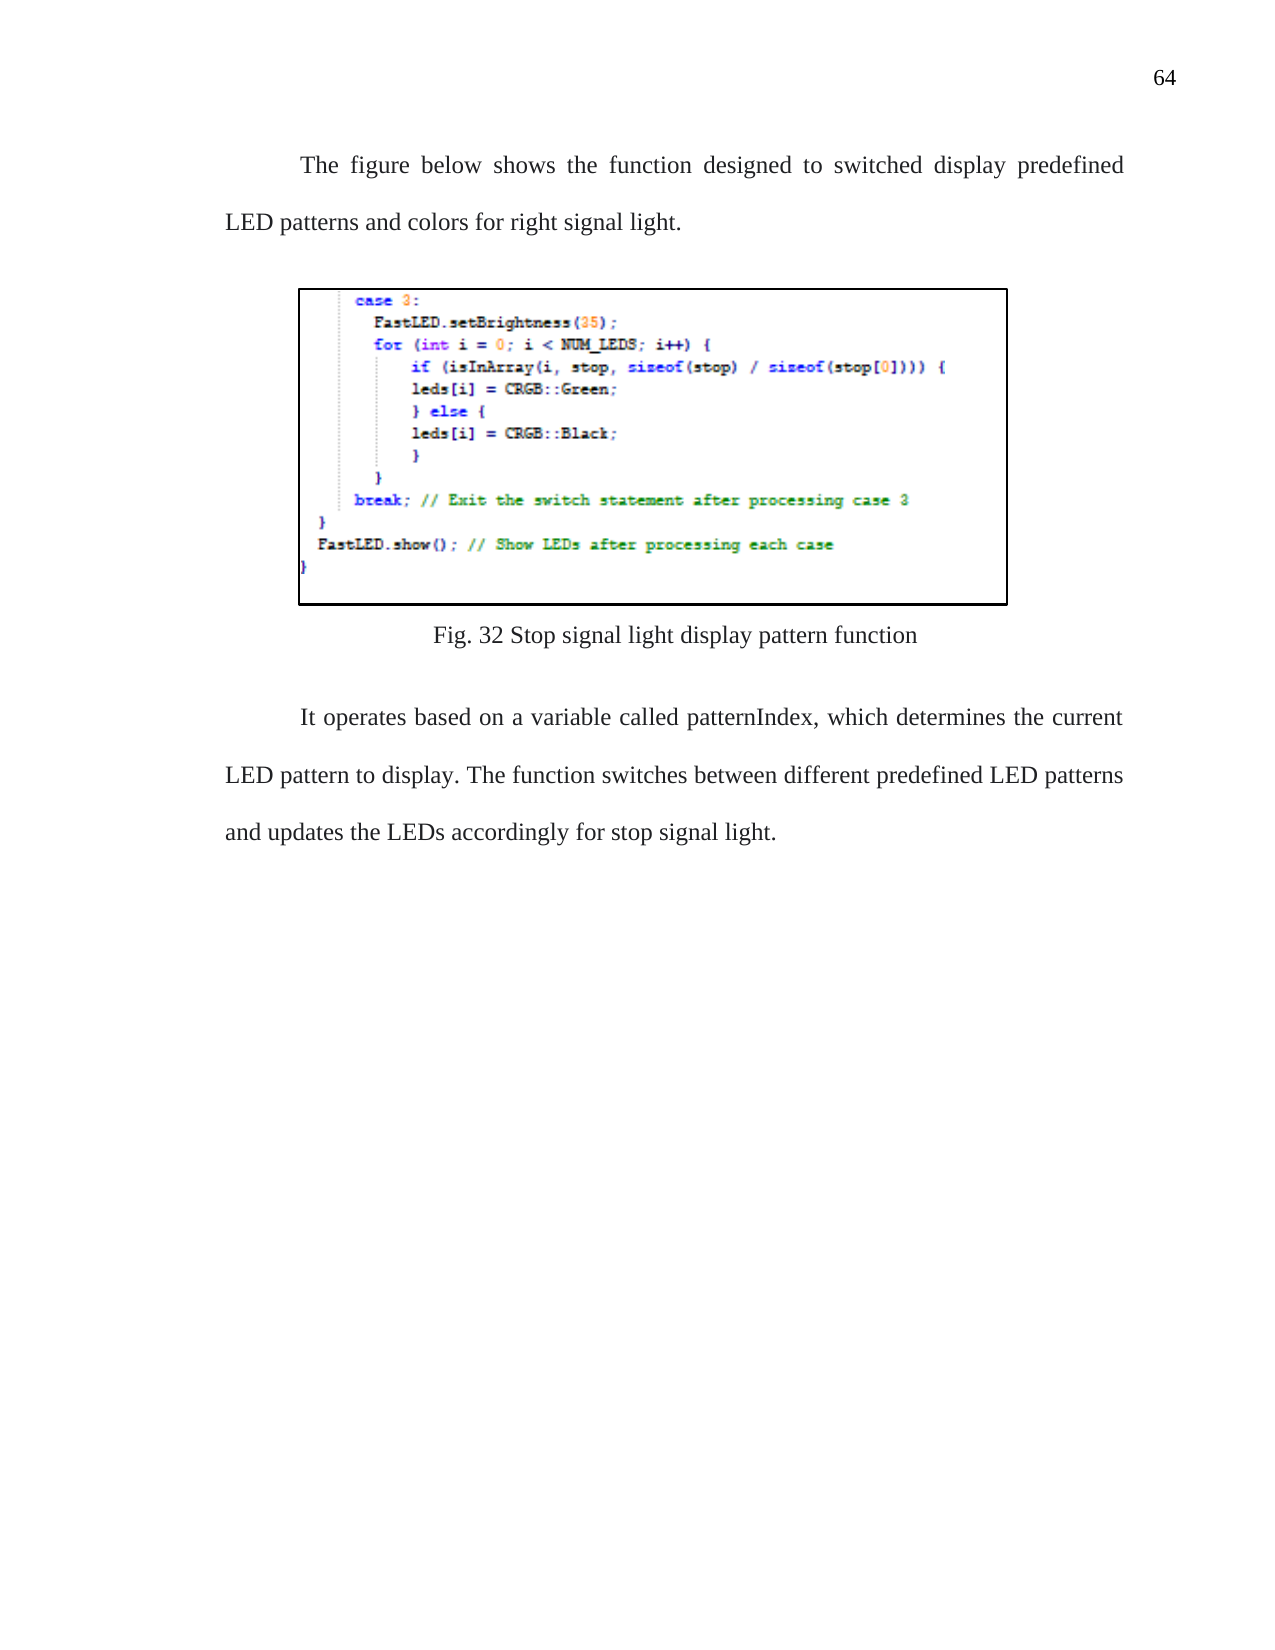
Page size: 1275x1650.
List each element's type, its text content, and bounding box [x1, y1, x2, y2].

picture [301, 291, 945, 574]
text It operates based on a variable called patternIndex, which determines the current LED pattern to display. The function switches between different predefined LED patterns and updates the LEDs accordingly for stop signal light. [225, 702, 1124, 846]
text The figure below shows the function designed to switched display predefined LED patterns and colors for right signal light. [225, 150, 1125, 236]
